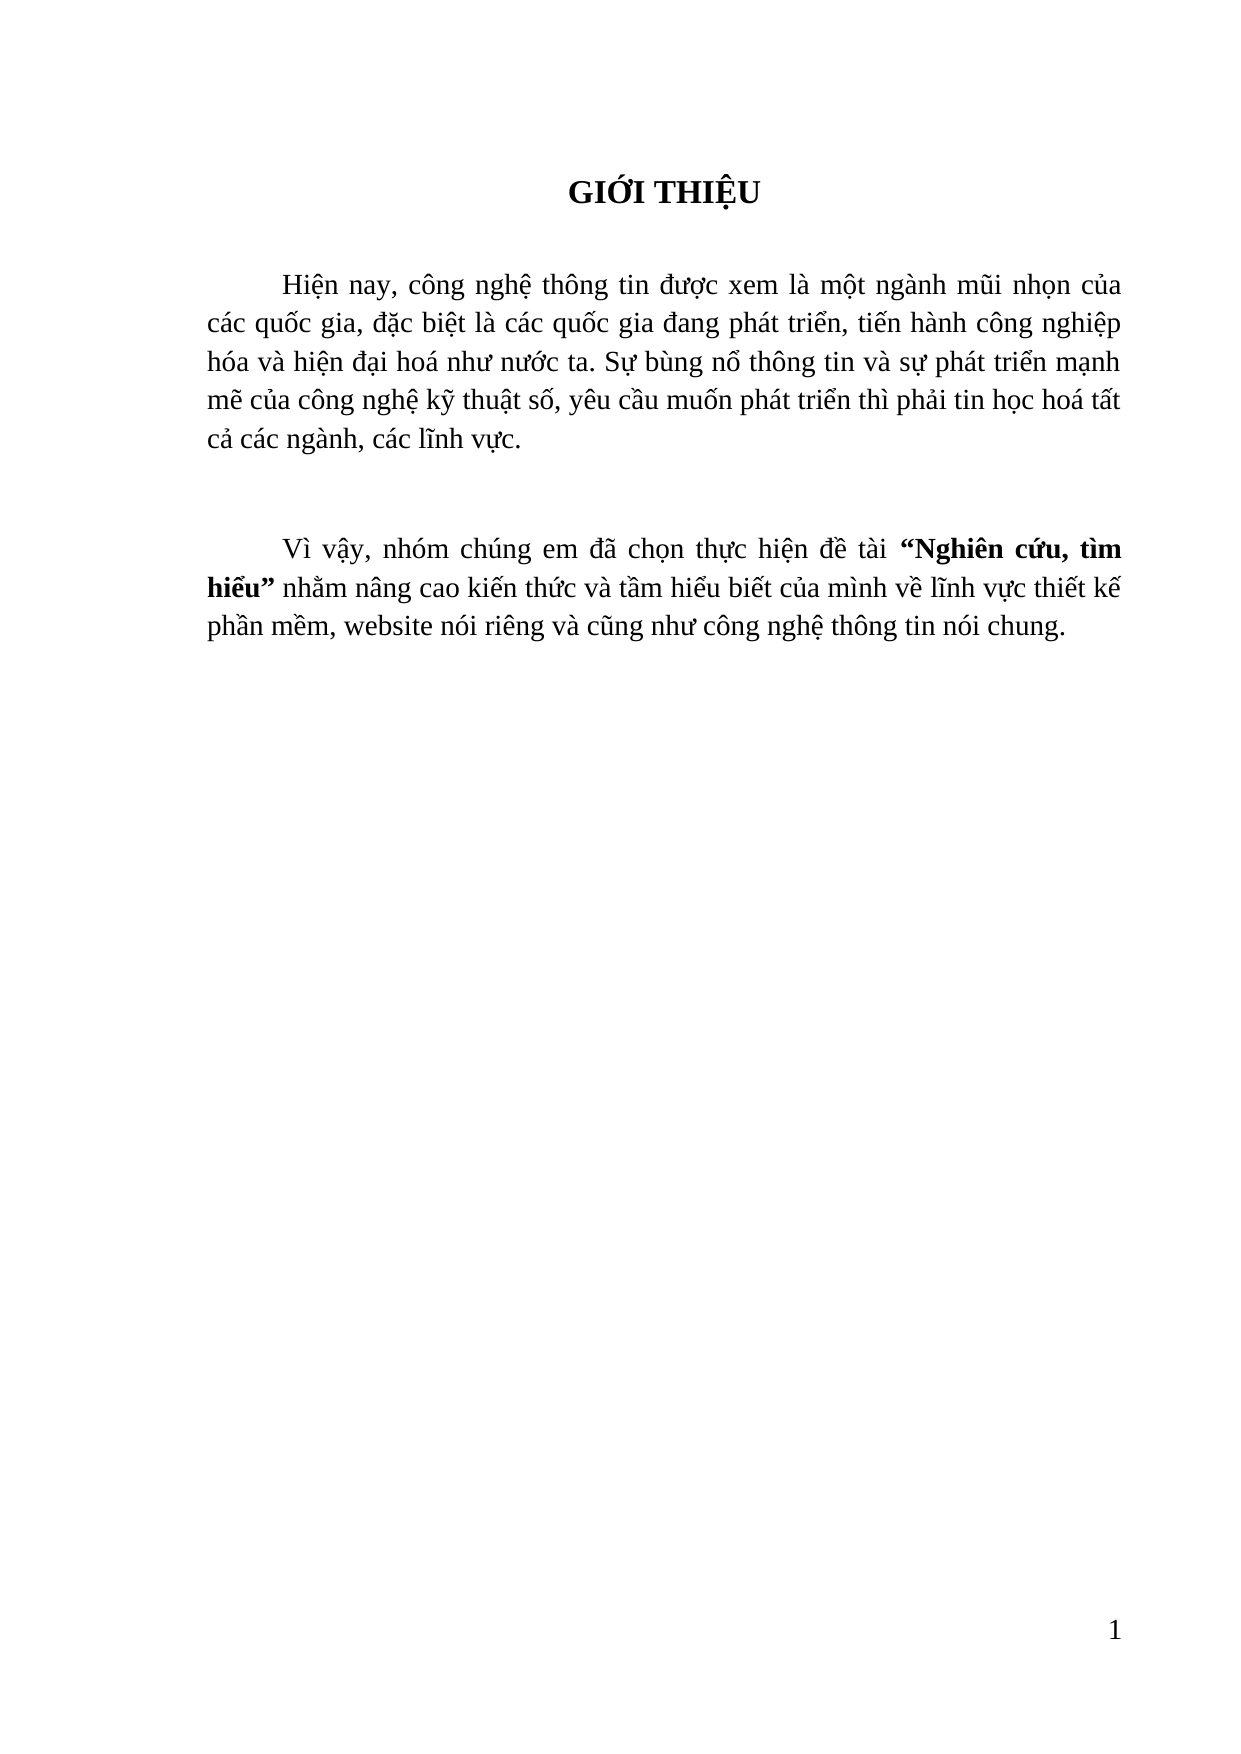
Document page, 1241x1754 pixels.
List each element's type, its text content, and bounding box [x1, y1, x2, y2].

text Vì vậy, nhóm chúng em đã chọn thực hiện đề tài “Nghiên cứu, tìm hiểu” nhằm nâng cao kiến thức và tầm hiểu biết của mình về lĩnh vực thiết kế phần mềm, website nói riêng và cũng như công nghệ thông tin nói chung. [207, 531, 1122, 642]
text Hiện nay, công nghệ thông tin được xem là một ngành mũi nhọn của các quốc gia, đặc biệt là các quốc gia đang phát triển, tiến hành công nghiệp hóa và hiện đại hoá như nước ta. Sự bùng nổ thông tin và sự phát triển mạnh mẽ của công nghệ kỹ thuật số, yêu cầu muốn phát triển thì phải tin học hoá tất cả các ngành, các lĩnh vực. [207, 267, 1122, 454]
subtitle GIỚI THIỆU [207, 173, 1122, 211]
